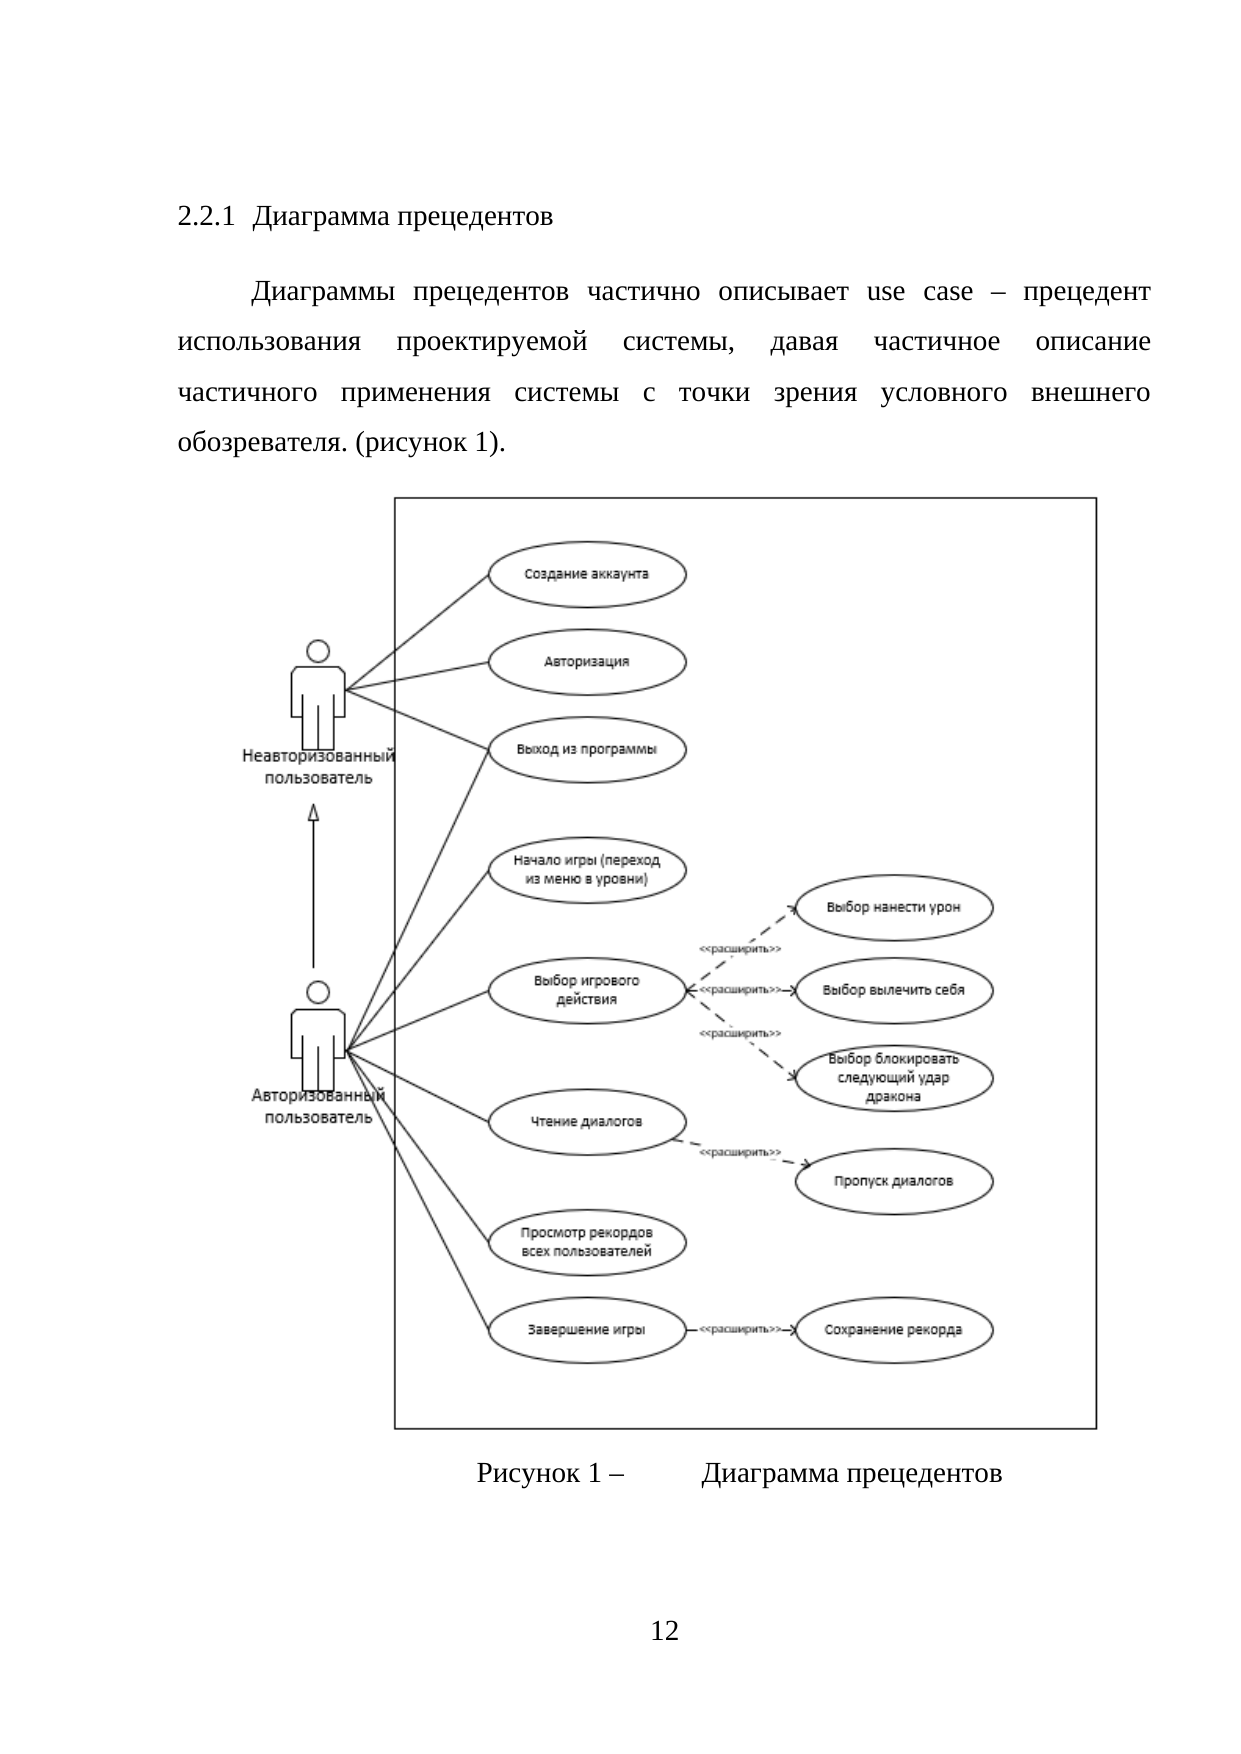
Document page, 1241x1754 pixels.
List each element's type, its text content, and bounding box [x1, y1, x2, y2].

text Диаграммы прецедентов частично описывает use case – прецедент использования проектируемой системы, давая частичное описание частичного применения системы с точки зрения условного внешнего обозревателя. (рисунок 1). [177, 273, 1152, 457]
subtitle Диаграмма прецедентов [177, 198, 1152, 231]
list Диаграмма прецедентов [327, 1456, 1152, 1489]
picture [219, 474, 1109, 1444]
